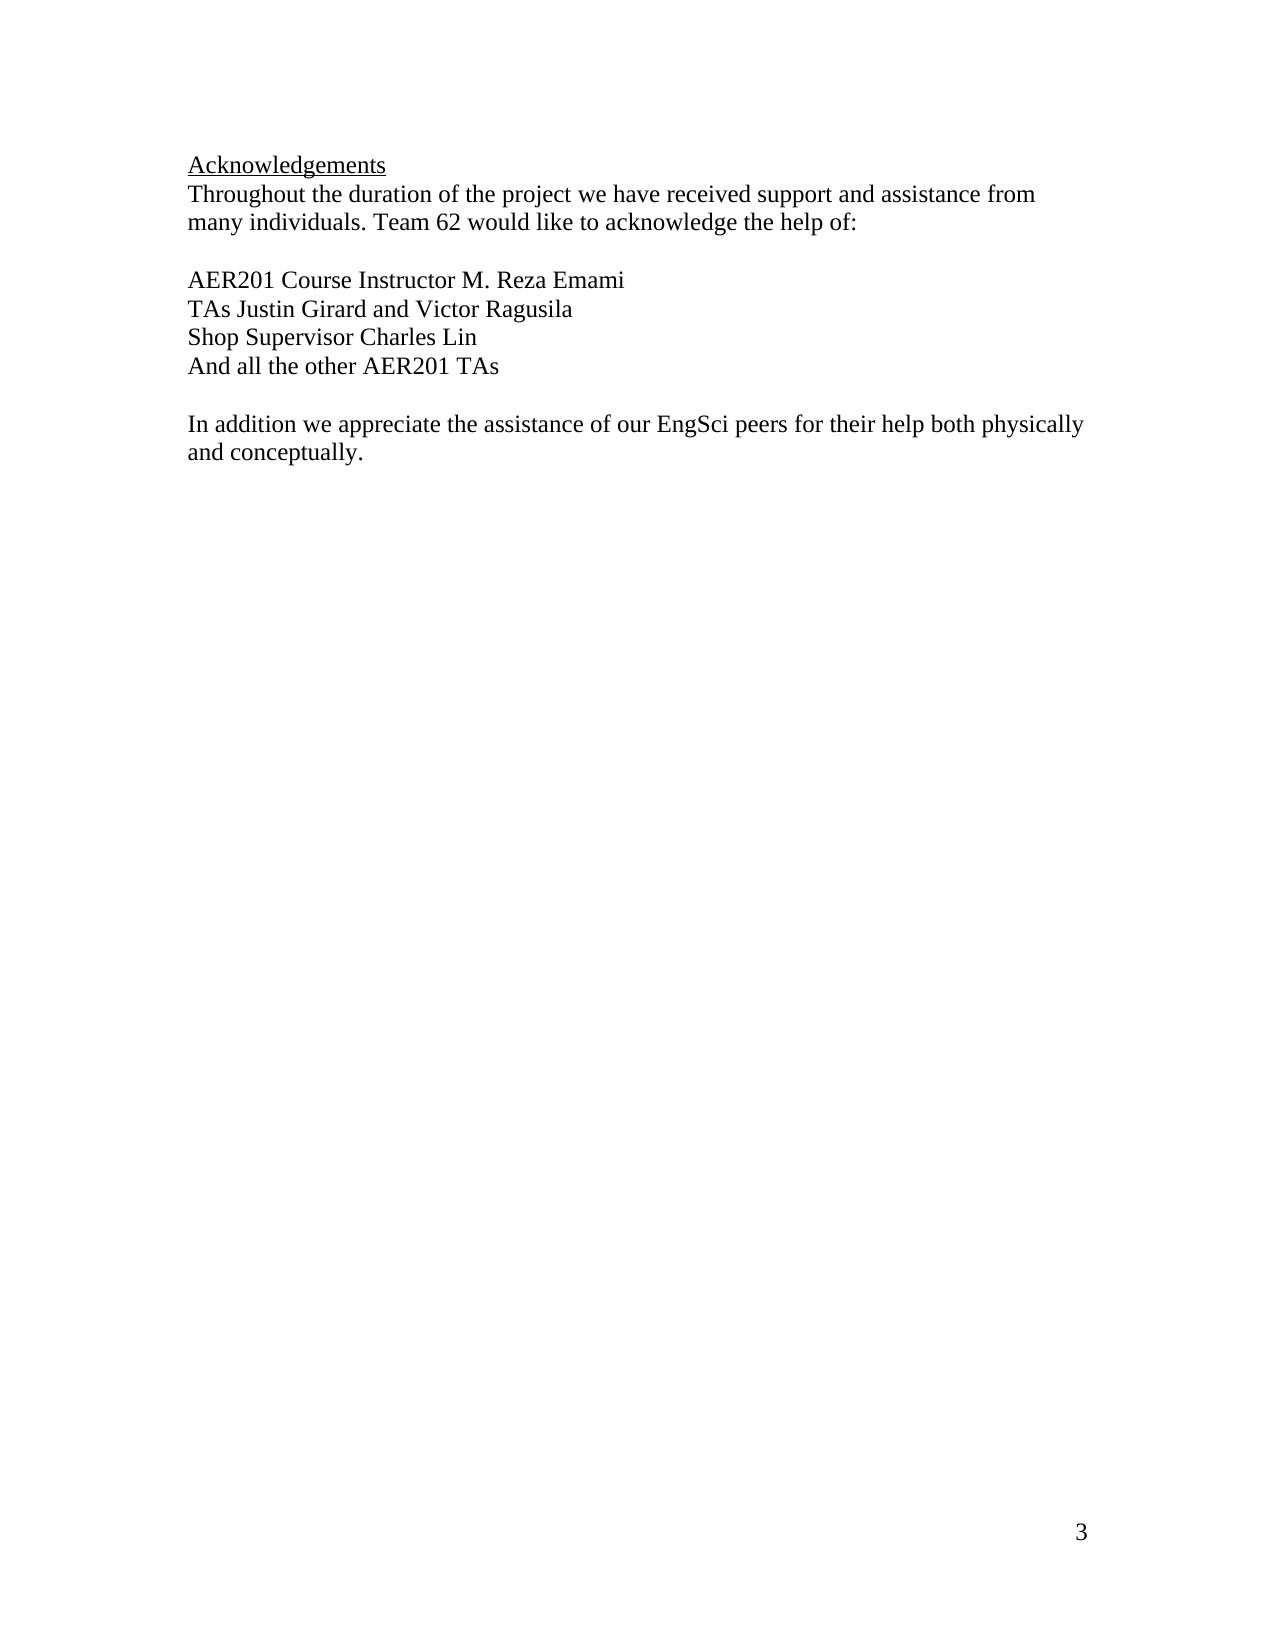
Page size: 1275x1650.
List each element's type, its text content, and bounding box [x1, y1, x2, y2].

text AER201 Course Instructor M. Reza Emami [187, 265, 1087, 294]
text In addition we appreciate the assistance of our EngSci peers for their help both physically and conceptually. [187, 409, 1087, 466]
text Shop Supervisor Charles Lin [187, 322, 1087, 351]
text Throughout the duration of the project we have received support and assistance from many individuals. Team 62 would like to acknowledge the help of: [187, 179, 1087, 236]
text Acknowledgements [187, 150, 1087, 179]
text TAs Justin Girard and Victor Ragusila [187, 294, 1087, 322]
text And all the other AER201 TAs [187, 351, 1087, 380]
